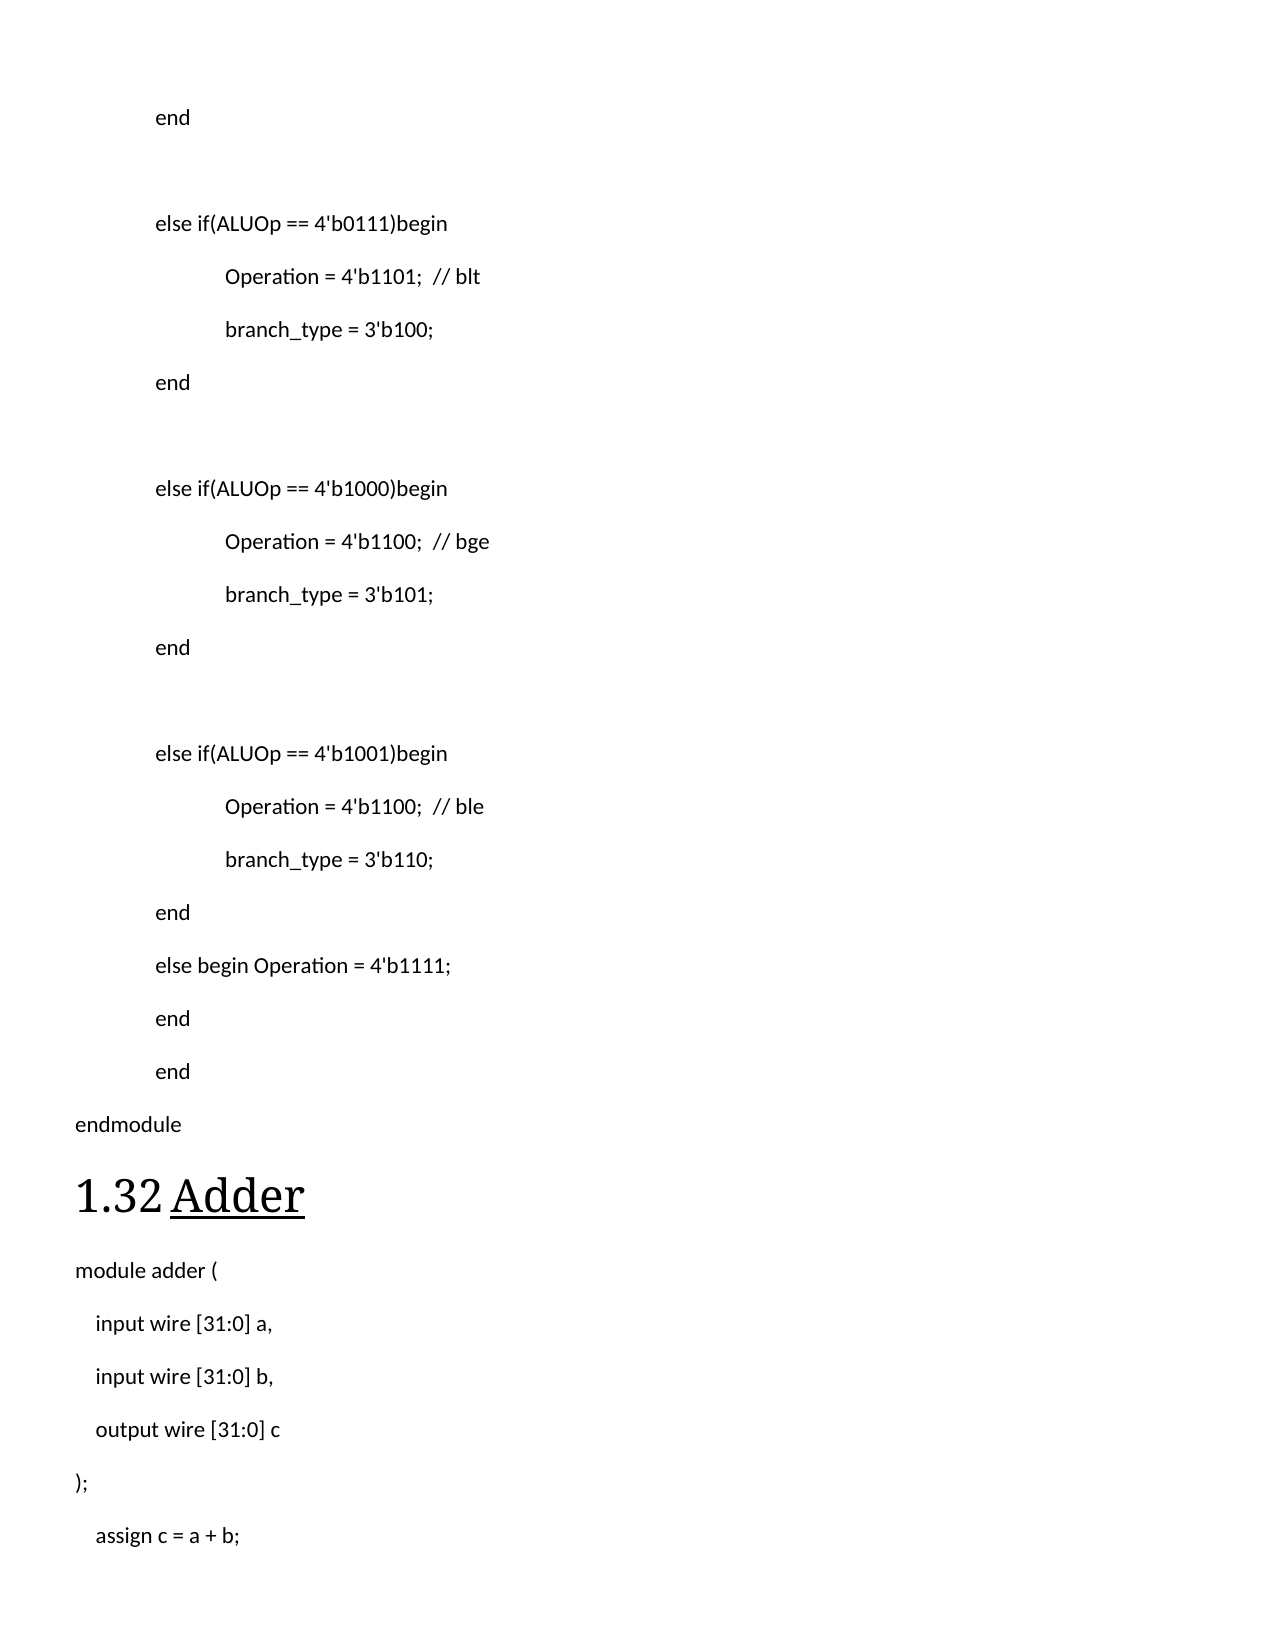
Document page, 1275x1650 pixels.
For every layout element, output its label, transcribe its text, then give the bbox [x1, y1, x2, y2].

text else if(ALUOp == 4'b1000)begin [75, 474, 1200, 502]
text end [75, 1004, 1200, 1032]
text branch_type = 3'b110; [75, 845, 1200, 873]
text else begin Operation = 4'b1111; [75, 951, 1200, 979]
text Operation = 4'b1100; // bge [75, 527, 1200, 555]
text module adder ( [75, 1256, 1200, 1284]
text output wire [31:0] c [75, 1415, 1200, 1443]
text endmodule [75, 1110, 1200, 1138]
text end [75, 633, 1200, 661]
text assign c = a + b; [75, 1521, 1200, 1549]
text else if(ALUOp == 4'b1001)begin [75, 739, 1200, 767]
text Operation = 4'b1100; // ble [75, 792, 1200, 820]
subtitle Adder [75, 1163, 1200, 1226]
text ); [75, 1468, 1200, 1496]
text input wire [31:0] b, [75, 1362, 1200, 1390]
text input wire [31:0] a, [75, 1309, 1200, 1337]
text end [75, 898, 1200, 926]
text Operation = 4'b1101; // blt [75, 262, 1200, 290]
text branch_type = 3'b100; [75, 315, 1200, 343]
text branch_type = 3'b101; [75, 580, 1200, 608]
text else if(ALUOp == 4'b0111)begin [75, 209, 1200, 237]
text end [75, 1057, 1200, 1085]
text end [75, 368, 1200, 396]
text end [75, 103, 1200, 131]
